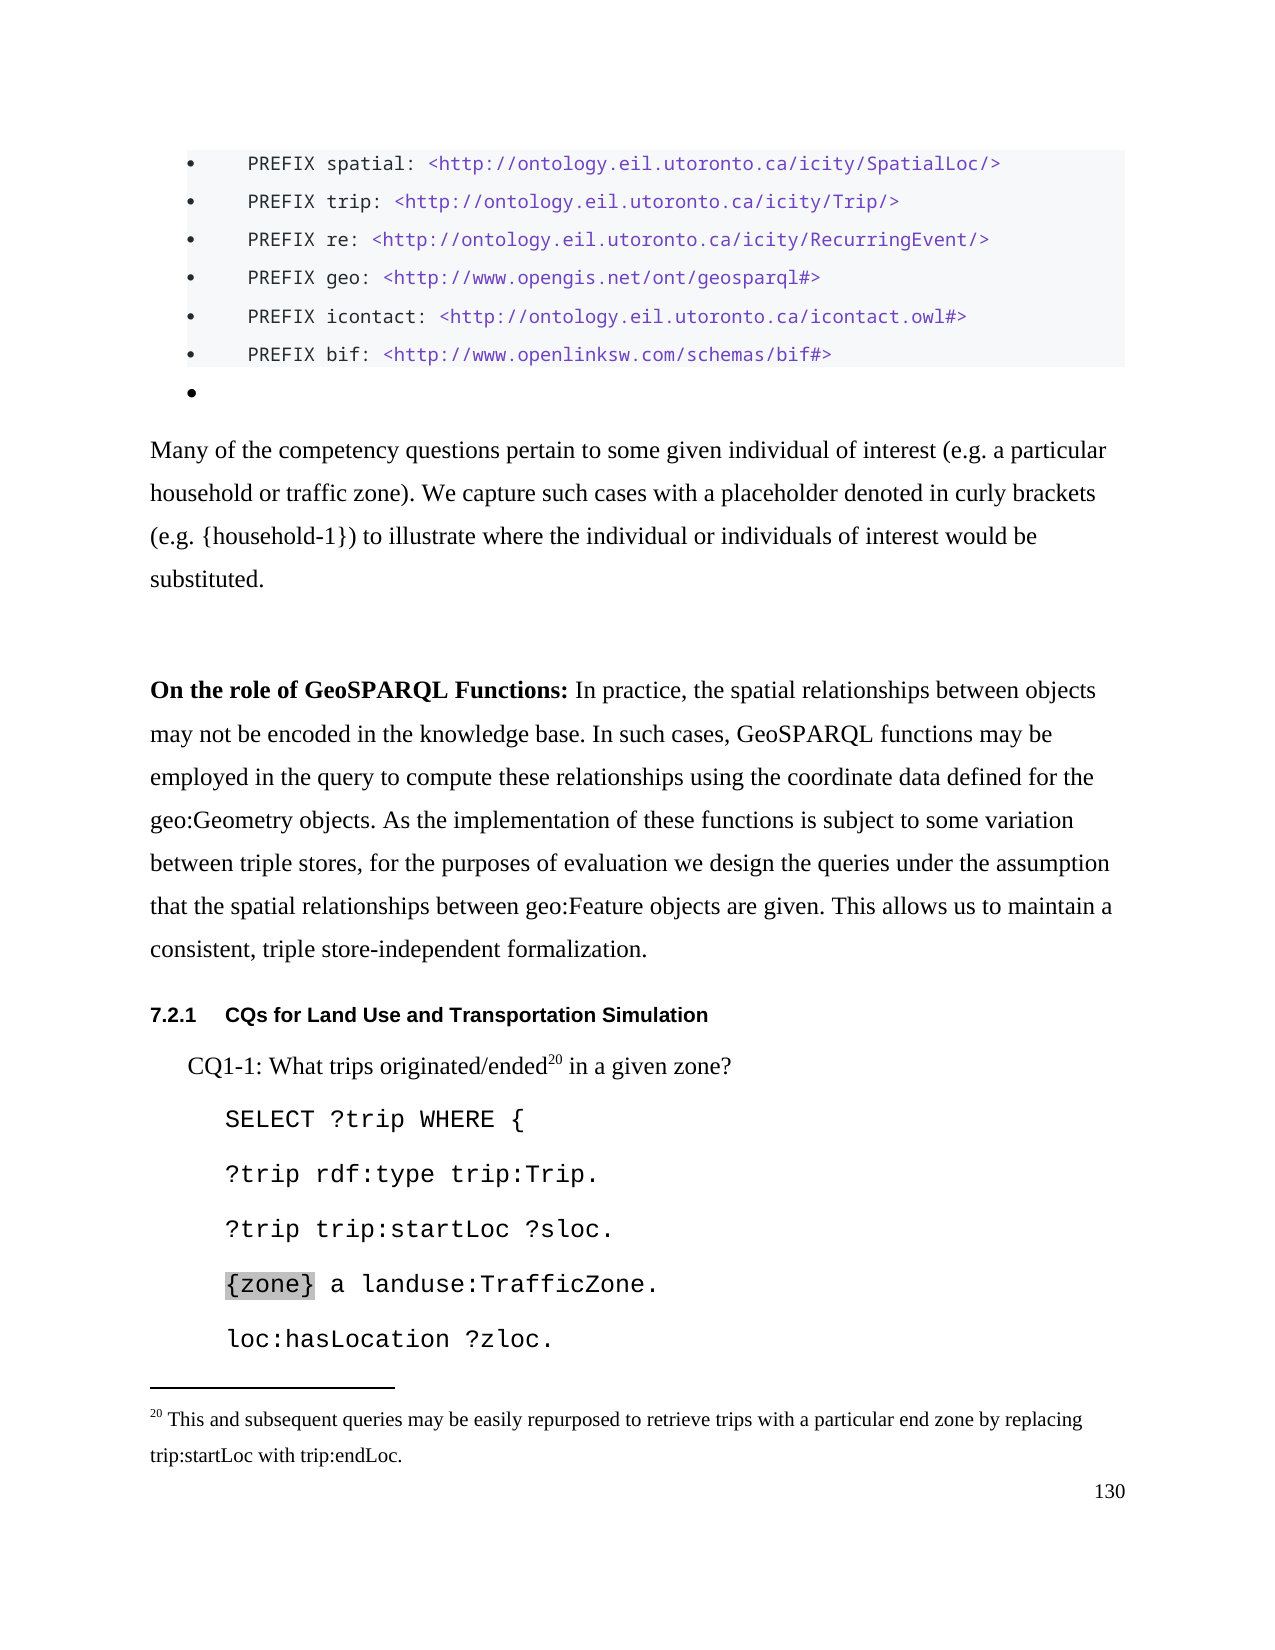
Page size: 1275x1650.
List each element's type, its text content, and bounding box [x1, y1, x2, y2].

text ?trip rdf:type trip:Trip. [225, 1162, 1125, 1190]
text SELECT ?trip WHERE { [225, 1107, 1125, 1135]
text ?trip trip:startLoc ?sloc. [225, 1217, 1125, 1245]
subtitle CQs for Land Use and Transportation Simulation [150, 1002, 1125, 1026]
list PREFIX spatial: <http://ontology.eil.utoronto.ca/icity/SpatialLoc/> [187, 150, 1125, 176]
list PREFIX icontact: <http://ontology.eil.utoronto.ca/icontact.owl#> [187, 303, 1125, 328]
text Many of the competency questions pertain to some given individual of interest (e.g. a particular household or traffic zone). We capture such cases with a placeholder denoted in curly brackets (e.g. {household-1}) to illustrate where the individual or individuals of interest would be substituted. [150, 435, 1125, 593]
list PREFIX geo: <http://www.opengis.net/ont/geosparql#> [187, 265, 1125, 290]
text loc:hasLocation ?zloc. [225, 1327, 1125, 1355]
list PREFIX re: <http://ontology.eil.utoronto.ca/icity/RecurringEvent/> [187, 226, 1125, 252]
text On the role of GeoSPARQL Functions: In practice, the spatial relationships between objects may not be encoded in the knowledge base. In such cases, GeoSPARQL functions may be employed in the query to compute these relationships using the coordinate data defined for the geo:Geometry objects. As the implementation of these functions is subject to some variation between triple stores, for the purposes of evaluation we design the queries under the assumption that the spatial relationships between geo:Feature objects are given. This allows us to maintain a consistent, triple store-independent formalization. [150, 676, 1125, 963]
list PREFIX trip: <http://ontology.eil.utoronto.ca/icity/Trip/> [187, 188, 1125, 214]
text {zone} a landuse:TrafficZone. [315, 1272, 1125, 1300]
text CQ1-1: What trips originated/ended in a given zone? [187, 1051, 1125, 1080]
list PREFIX bif: <http://www.openlinksw.com/schemas/bif#> [187, 341, 1125, 367]
